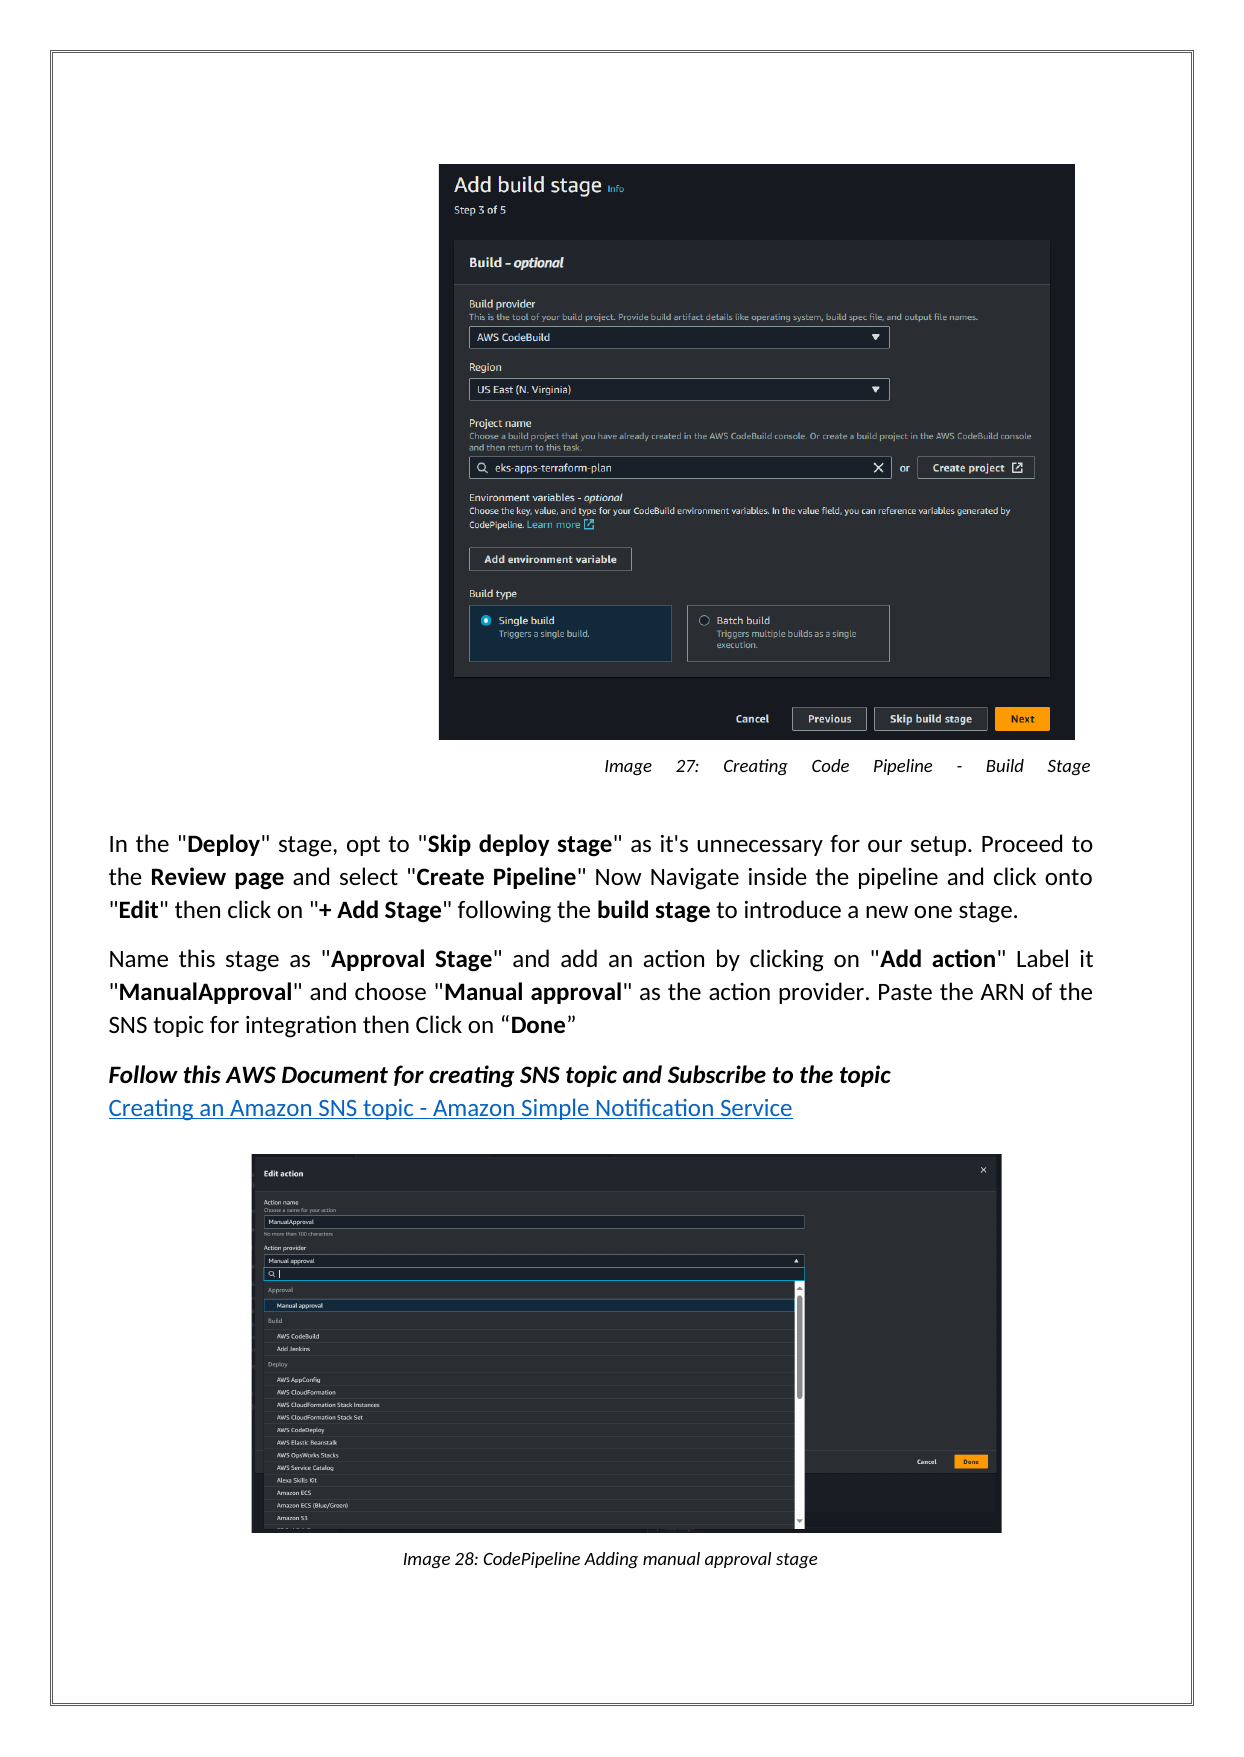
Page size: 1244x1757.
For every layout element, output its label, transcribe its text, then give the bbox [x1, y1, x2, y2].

text Name this stage as "Approval Stage" and add an action by clicking on "Add action" Label it "ManualApproval" and choose "Manual approval" as the action provider. Paste the ARN of the SNS topic for integration then Click on “Done” [108, 943, 1094, 1040]
text In the "Deploy" stage, opt to "Skip deploy stage" as it's unnecessary for our setup. Proceed to the Review page and select "Create Pipeline" Now Navigate inside the pipeline and click onto "Edit" then click on "+ Add Stage" following the build stage to introduce a new one stage. [108, 828, 1094, 924]
text Image 27: Creating Code Pipeline - Build Stage [108, 134, 1094, 809]
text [108, 1059, 1094, 1602]
